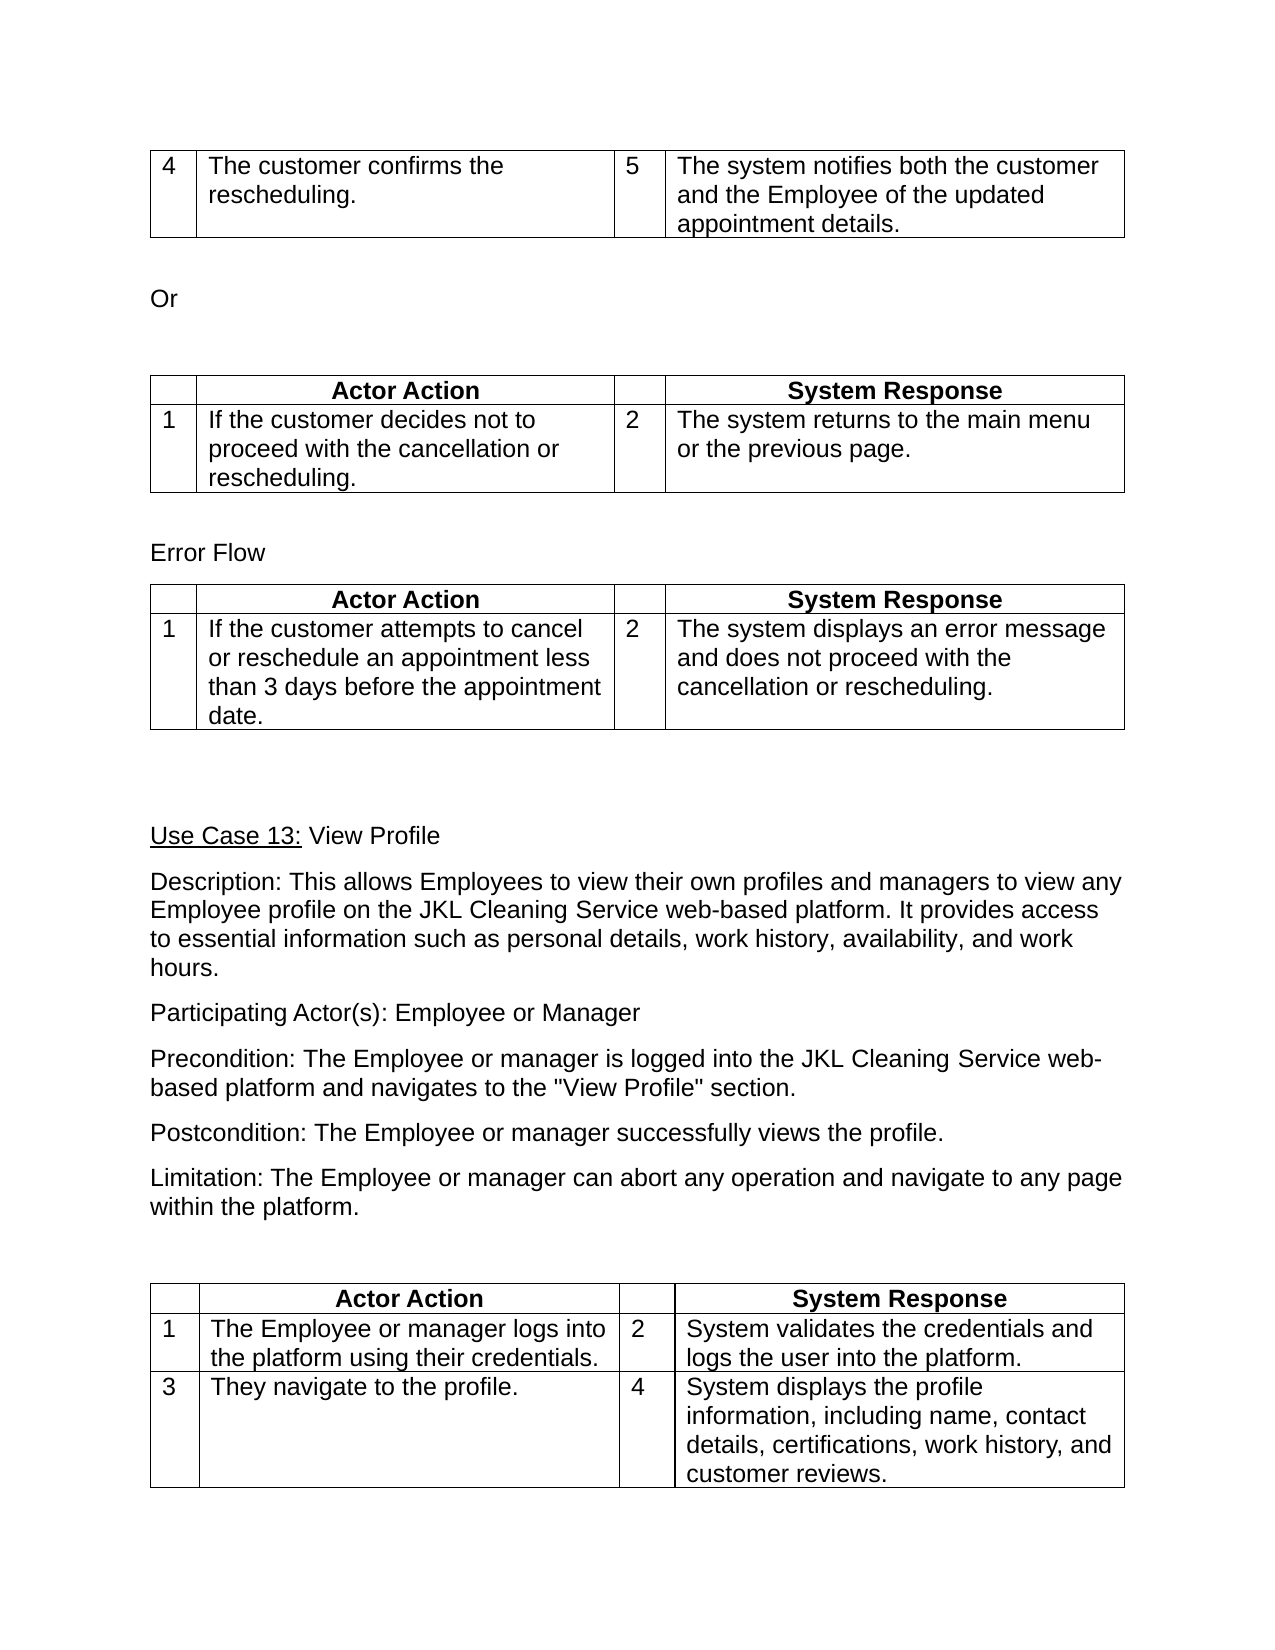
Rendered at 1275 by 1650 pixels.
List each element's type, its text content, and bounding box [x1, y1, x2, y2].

text Use Case 13: View Profile [150, 821, 1125, 850]
table_cell 1 [151, 405, 196, 492]
table_header [620, 1284, 674, 1313]
table_header Actor Action [197, 585, 614, 613]
table_cell 2 [620, 1314, 674, 1371]
table_cell System validates the credentials and logs the user into the platform. [676, 1314, 1124, 1371]
table_header System Response [666, 585, 1124, 613]
table_cell 3 [151, 1372, 199, 1487]
table_header Actor Action [200, 1284, 619, 1313]
text Limitation: The Employee or manager can abort any operation and navigate to any page within the platform. [150, 1163, 1125, 1221]
table_header [615, 376, 665, 404]
text Precondition: The Employee or manager is logged into the JKL Cleaning Service web-based platform and navigates to the "View Profile" section. [150, 1044, 1125, 1101]
text Error Flow [150, 538, 1125, 567]
table_cell 5 [615, 151, 665, 237]
text Description: This allows Employees to view their own profiles and managers to view any Employee profile on the JKL Cleaning Service web-based platform. It provides access to essential information such as personal details, work history, availability, and work hours. [150, 867, 1125, 982]
table_cell System displays the profile information, including name, contact details, certifications, work history, and customer reviews. [676, 1372, 1124, 1487]
table_cell If the customer decides not to proceed with the cancellation or rescheduling. [197, 405, 614, 492]
table_cell 2 [615, 405, 665, 492]
table_cell The system returns to the main menu or the previous page. [666, 405, 1124, 492]
text Participating Actor(s): Employee or Manager [150, 998, 1125, 1027]
table_header System Response [666, 376, 1124, 404]
table_cell If the customer attempts to cancel or reschedule an appointment less than 3 days before the appointment date. [197, 614, 614, 729]
table_cell The Employee or manager logs into the platform using their credentials. [200, 1314, 619, 1371]
table_header Actor Action [197, 376, 614, 404]
table_cell 2 [615, 614, 665, 729]
table_cell 1 [151, 614, 196, 729]
table_header [151, 1284, 199, 1313]
table_cell 4 [620, 1372, 674, 1487]
table_header [151, 376, 196, 404]
text Postcondition: The Employee or manager successfully views the profile. [150, 1118, 1125, 1147]
table_cell The system notifies both the customer and the Employee of the updated appointment details. [666, 151, 1124, 237]
table_cell They navigate to the profile. [200, 1372, 619, 1487]
table_header [151, 585, 196, 613]
table_header [615, 585, 665, 613]
table_cell 1 [151, 1314, 199, 1371]
text Or [150, 284, 1125, 312]
table_header System Response [676, 1284, 1124, 1313]
table_cell 4 [151, 151, 196, 237]
table_cell The customer confirms the rescheduling. [197, 151, 614, 237]
table_cell The system displays an error message and does not proceed with the cancellation or rescheduling. [666, 614, 1124, 729]
